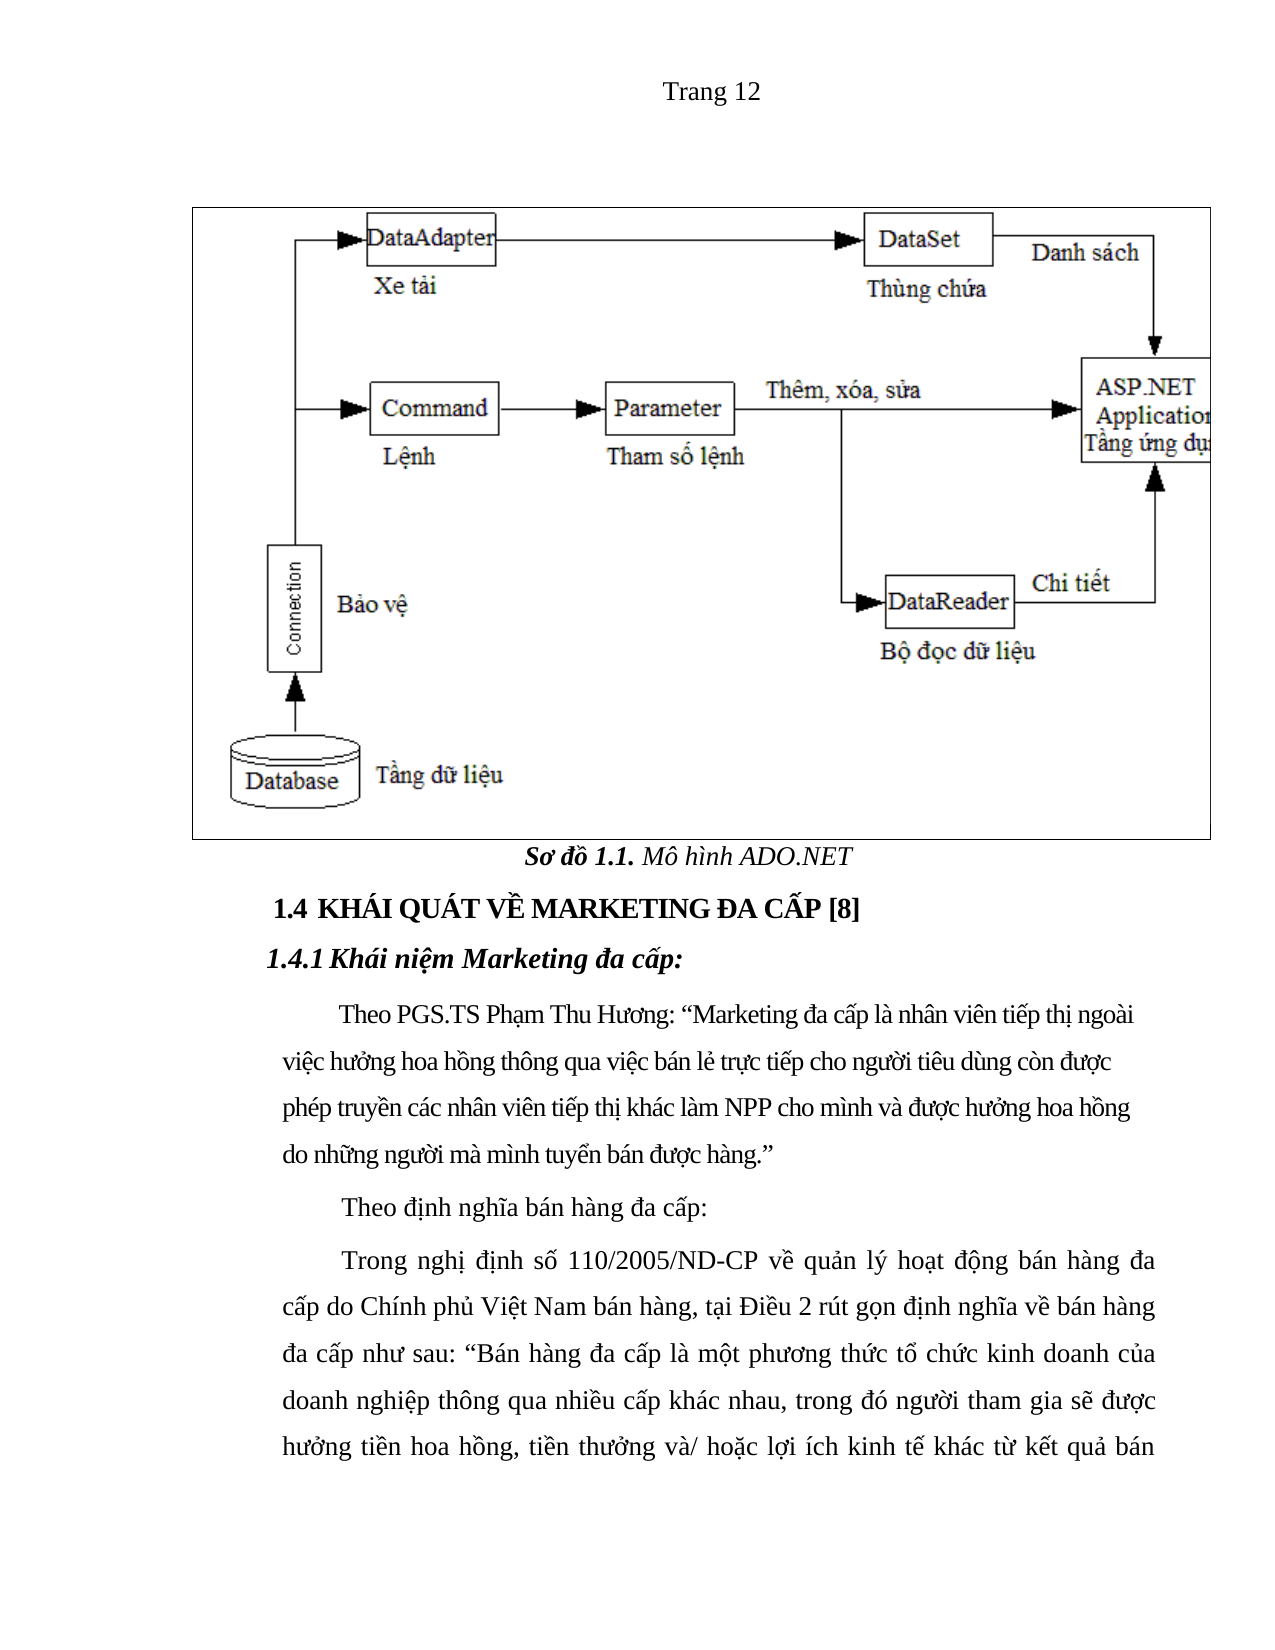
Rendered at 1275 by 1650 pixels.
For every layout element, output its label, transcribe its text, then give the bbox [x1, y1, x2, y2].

table_header [193, 208, 1210, 839]
text Khái niệm Marketing đa cấp: [266, 941, 1157, 975]
text KHÁI QUÁT VỀ MARKETING ĐA CẤP [8] [273, 891, 1157, 924]
list Sơ đồ 1.1. Mô hình ADO.NET [192, 840, 1157, 871]
text Theo định nghĩa bán hàng đa cấp: [266, 1191, 1157, 1222]
list Theo PGS.TS Phạm Thu Hương: “Marketing đa cấp là nhân viên tiếp thị ngoài việc hưởng hoa hồng thông qua việc bán lẻ trực tiếp cho người tiêu dùng còn được phép truyền các nhân viên tiếp thị khác làm NPP cho mình và được hưởng hoa hồng do những người mà mình tuyển bán được hàng.” [282, 998, 1157, 1169]
picture [203, 208, 1210, 824]
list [282, 1244, 1157, 1462]
